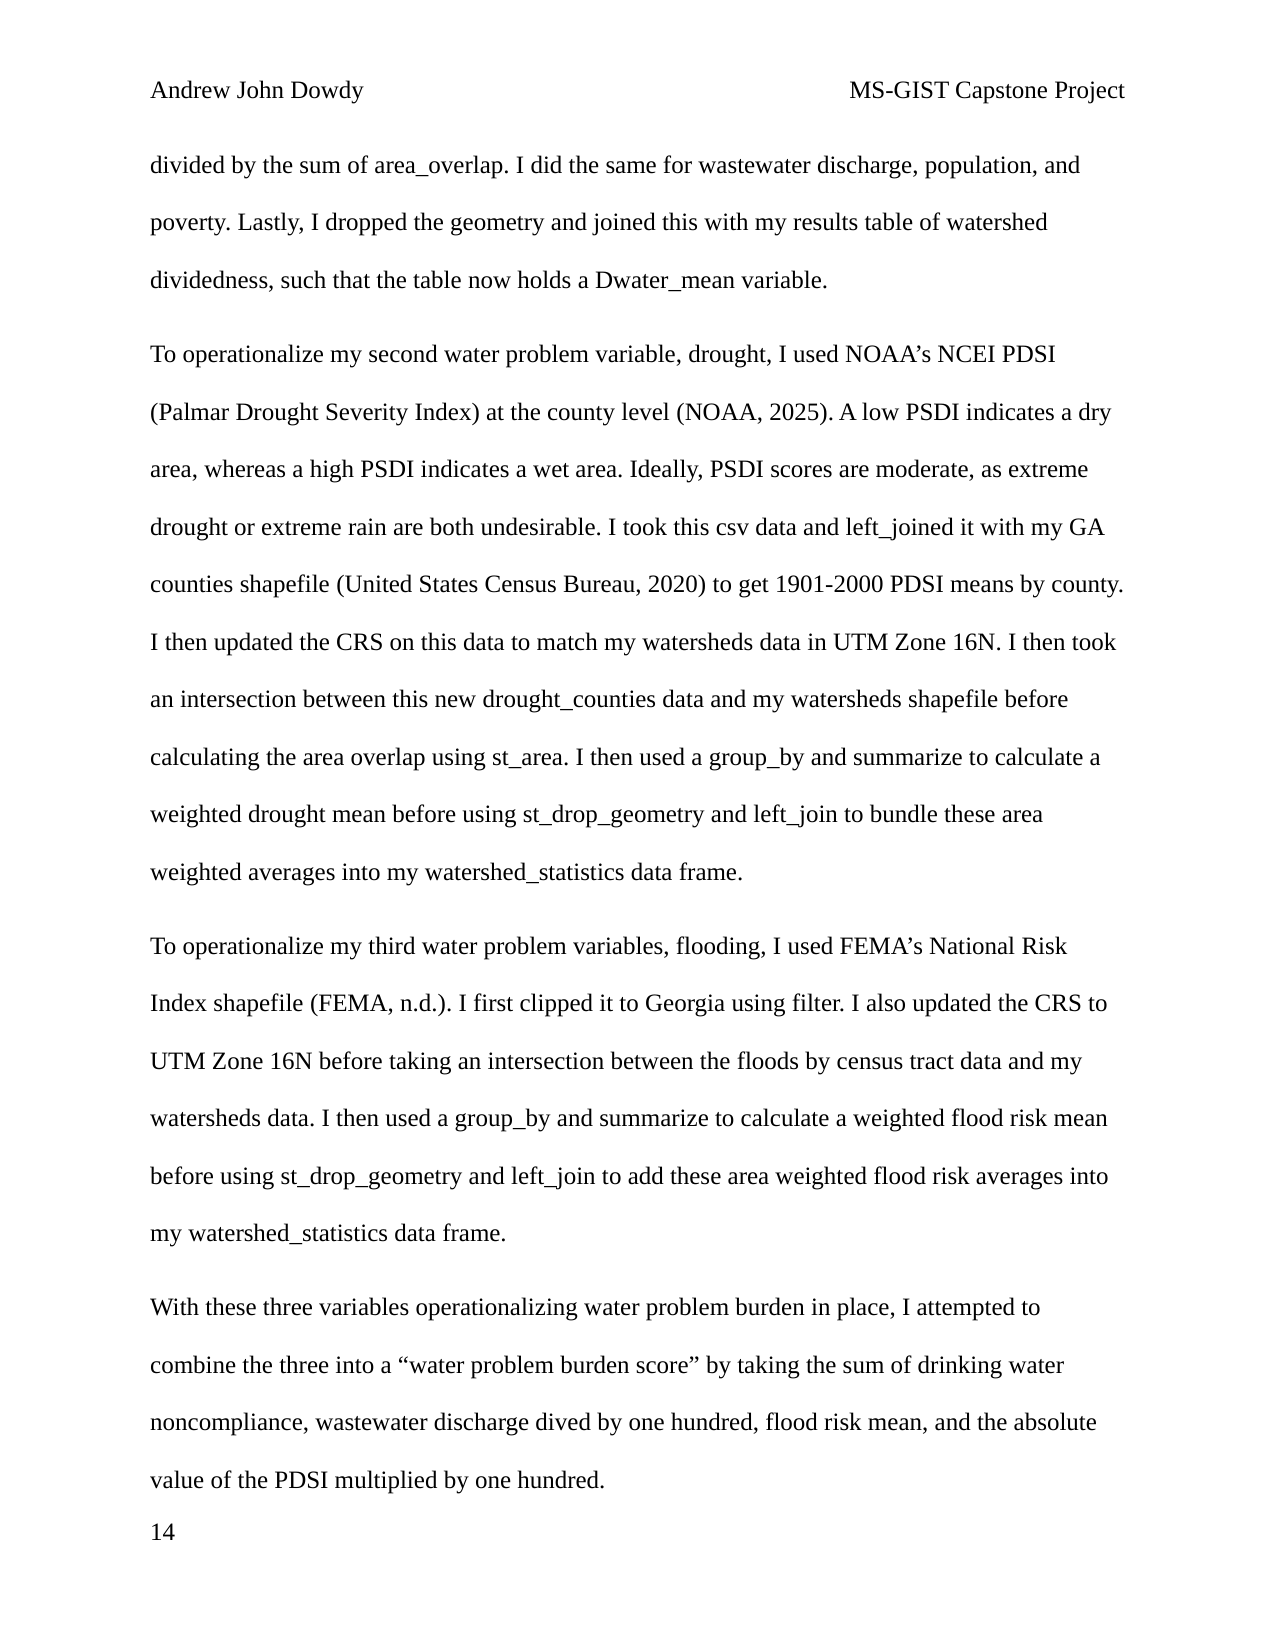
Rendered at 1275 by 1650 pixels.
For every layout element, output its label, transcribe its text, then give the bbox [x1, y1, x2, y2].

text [150, 150, 1125, 294]
text To operationalize my second water problem variable, drought, I used NOAA’s NCEI PDSI (Palmar Drought Severity Index) at the county level . A low PSDI indicates a dry area, whereas a high PSDI indicates a wet area. Ideally, PSDI scores are moderate, as extreme drought or extreme rain are both undesirable. I took this csv data and left_joined it with my GA counties shapefile to get 1901-2000 PDSI means by county. I then updated the CRS on this data to match my watersheds data in UTM Zone 16N. I then took an intersection between this new drought_counties data and my watersheds shapefile before calculating the area overlap using st_area. I then used a group_by and summarize to calculate a weighted drought mean before using st_drop_geometry and left_join to bundle these area weighted averages into my watershed_statistics data frame. [150, 339, 1125, 885]
text To operationalize my third water problem variables, flooding, I used FEMA’s National Risk Index shapefile . I first clipped it to Georgia using filter. I also updated the CRS to UTM Zone 16N before taking an intersection between the floods by census tract data and my watersheds data. I then used a group_by and summarize to calculate a weighted flood risk mean before using st_drop_geometry and left_join to add these area weighted flood risk averages into my watershed_statistics data frame. [150, 931, 1125, 1247]
text With these three variables operationalizing water problem burden in place, I attempted to combine the three into a “water problem burden score” by taking the sum of drinking water noncompliance, wastewater discharge dived by one hundred, flood risk mean, and the absolute value of the PDSI multiplied by one hundred. [150, 1292, 1125, 1494]
